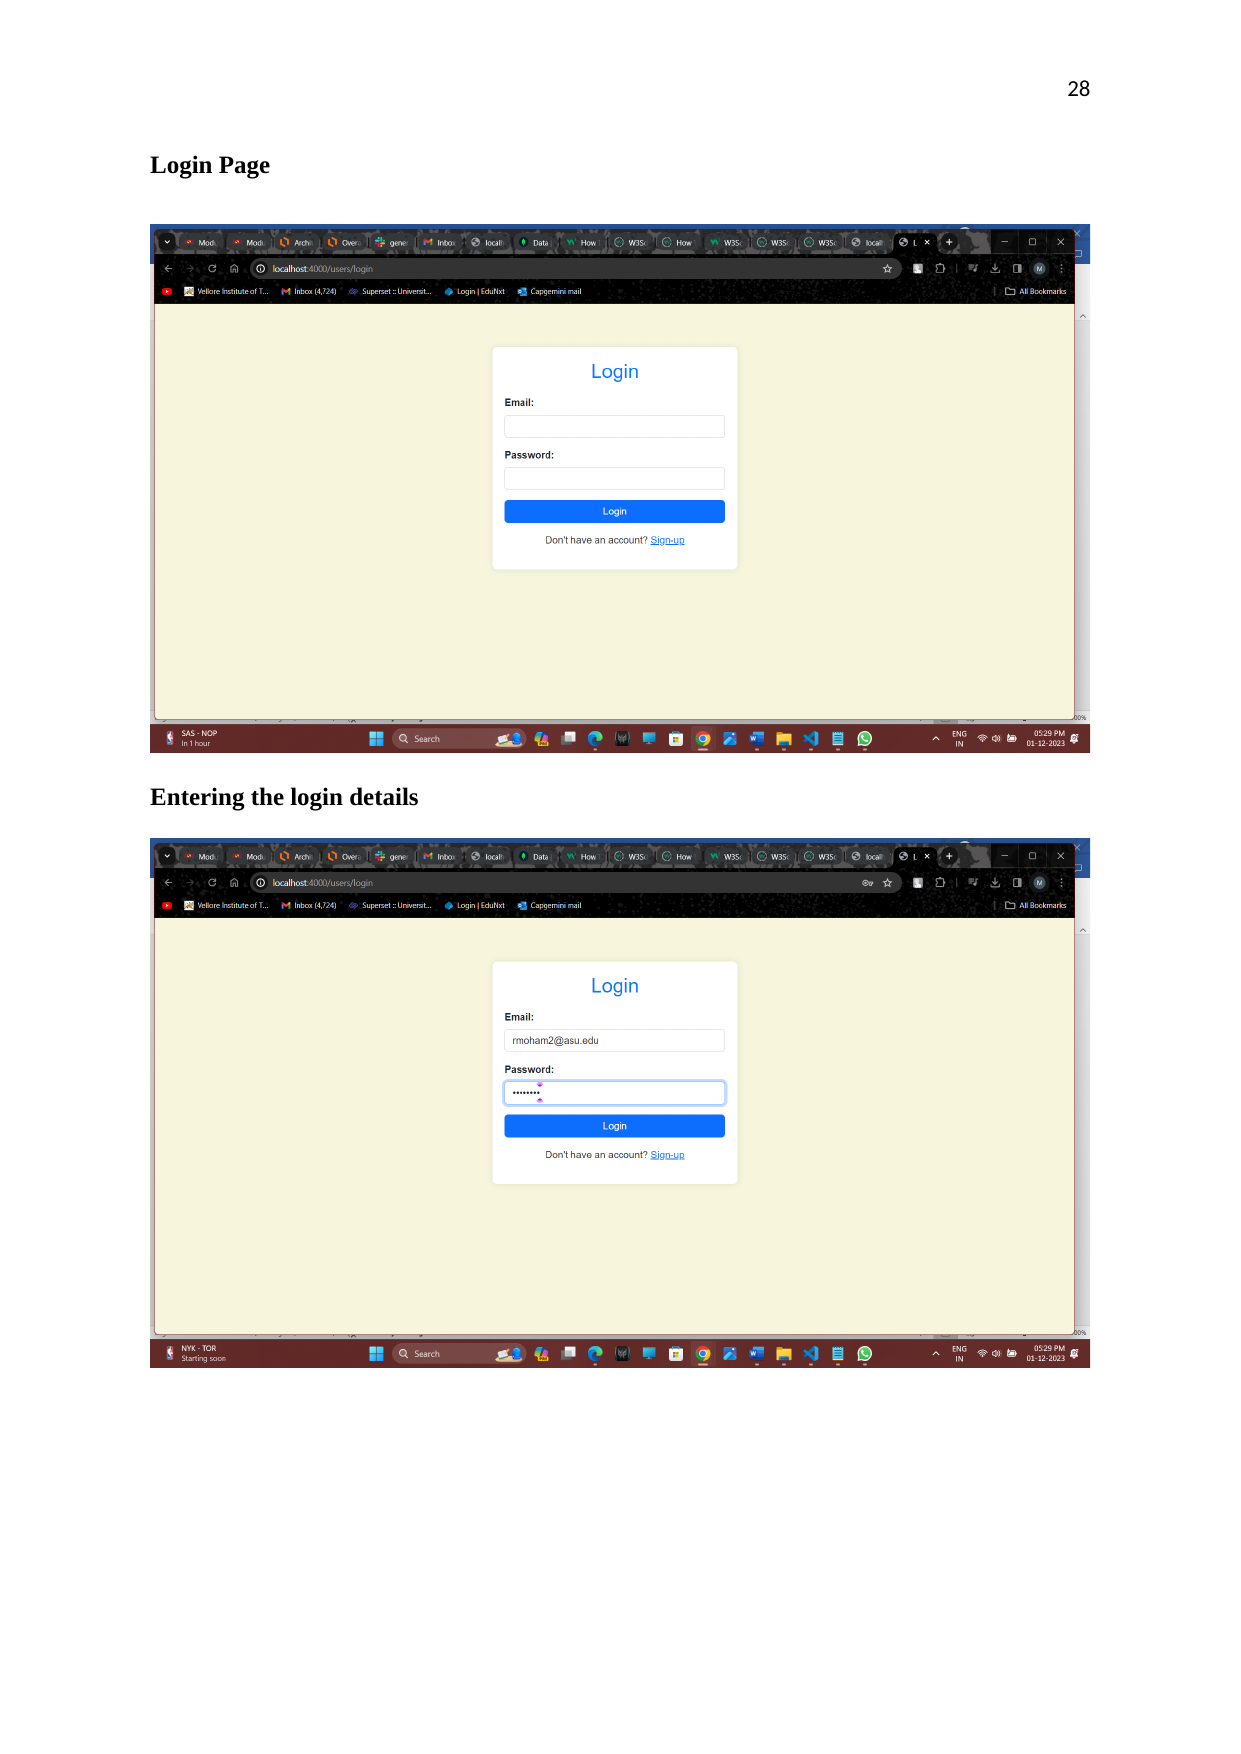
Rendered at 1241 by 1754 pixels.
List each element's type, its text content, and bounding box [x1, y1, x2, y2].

picture [150, 224, 1091, 753]
text Login Page [150, 150, 1090, 179]
picture [150, 838, 1091, 1368]
text Entering the login details [150, 753, 1090, 838]
